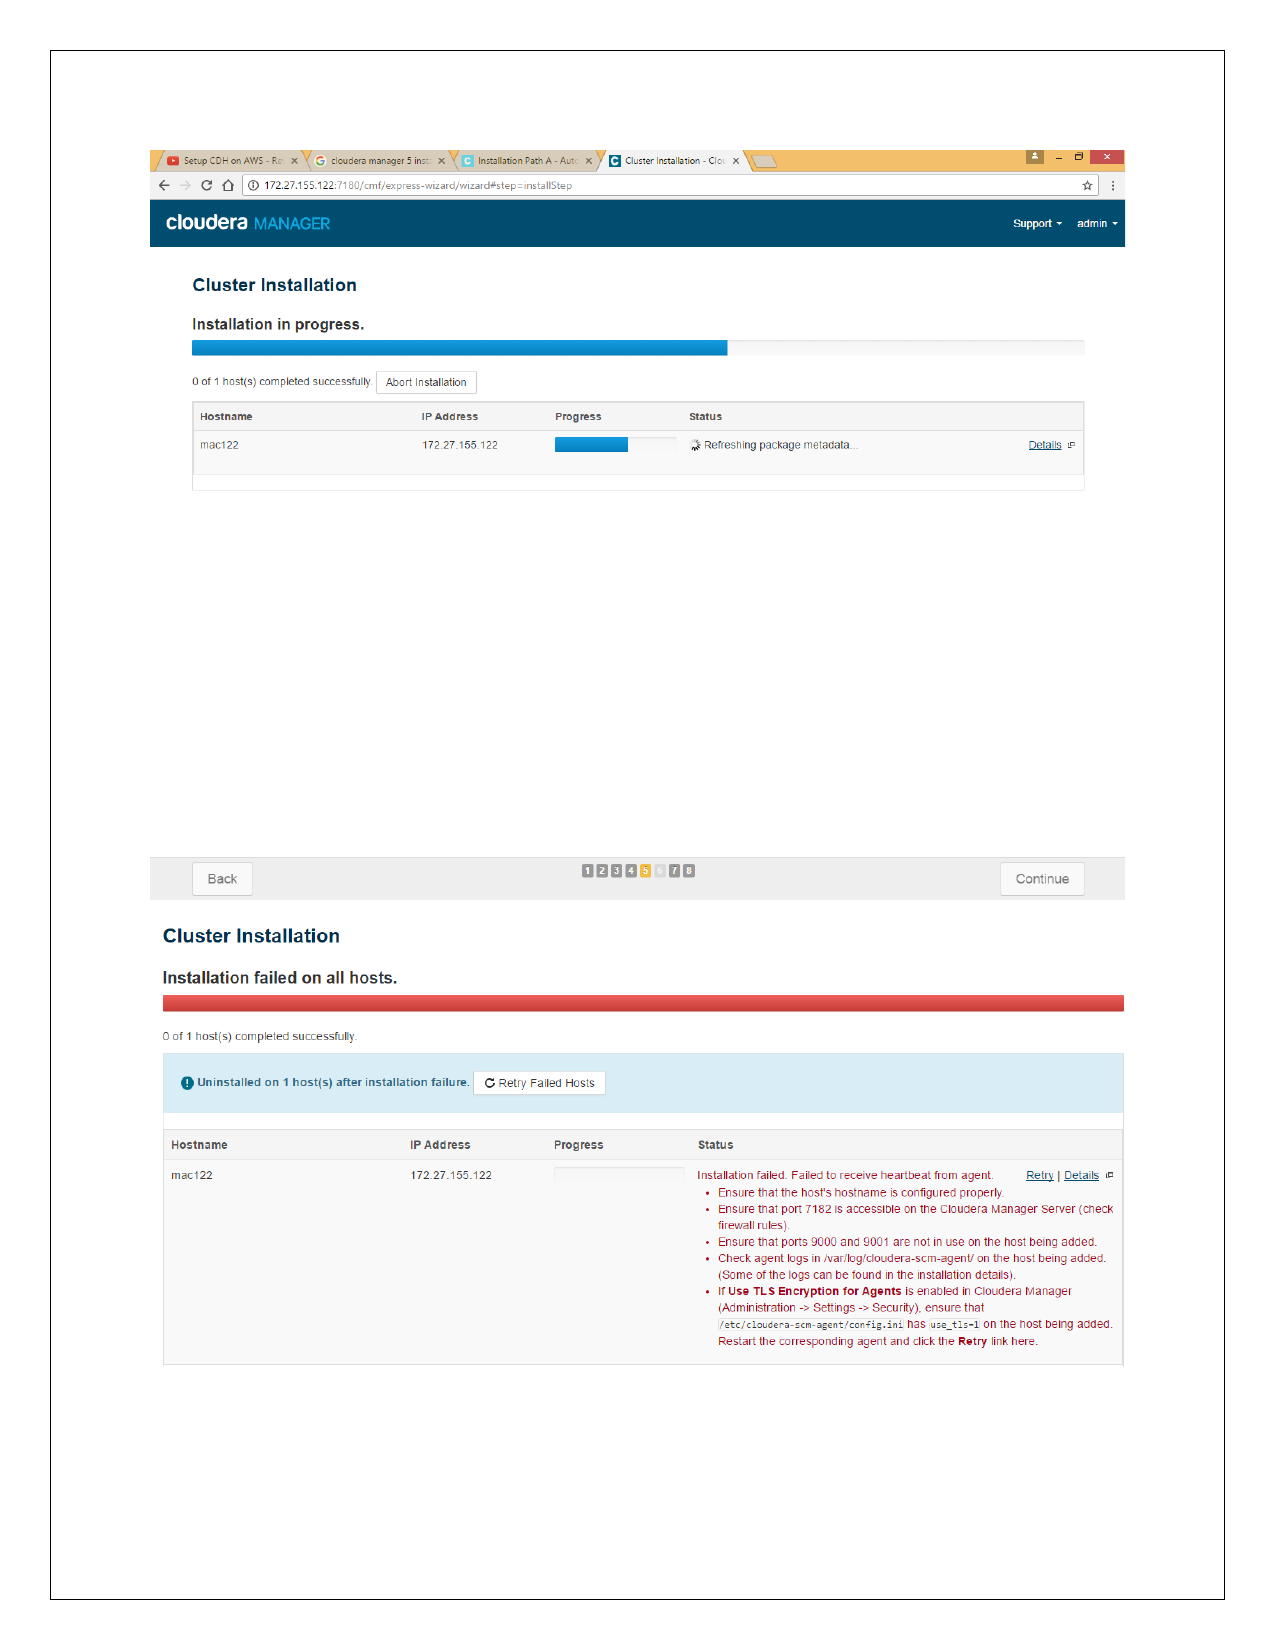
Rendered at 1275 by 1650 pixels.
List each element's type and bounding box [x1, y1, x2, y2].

picture [150, 150, 1125, 199]
picture [238, 218, 247, 229]
picture [150, 924, 1125, 1367]
picture [150, 248, 1125, 900]
picture [167, 218, 175, 229]
picture [231, 218, 236, 229]
picture [179, 215, 204, 229]
picture [207, 215, 227, 229]
